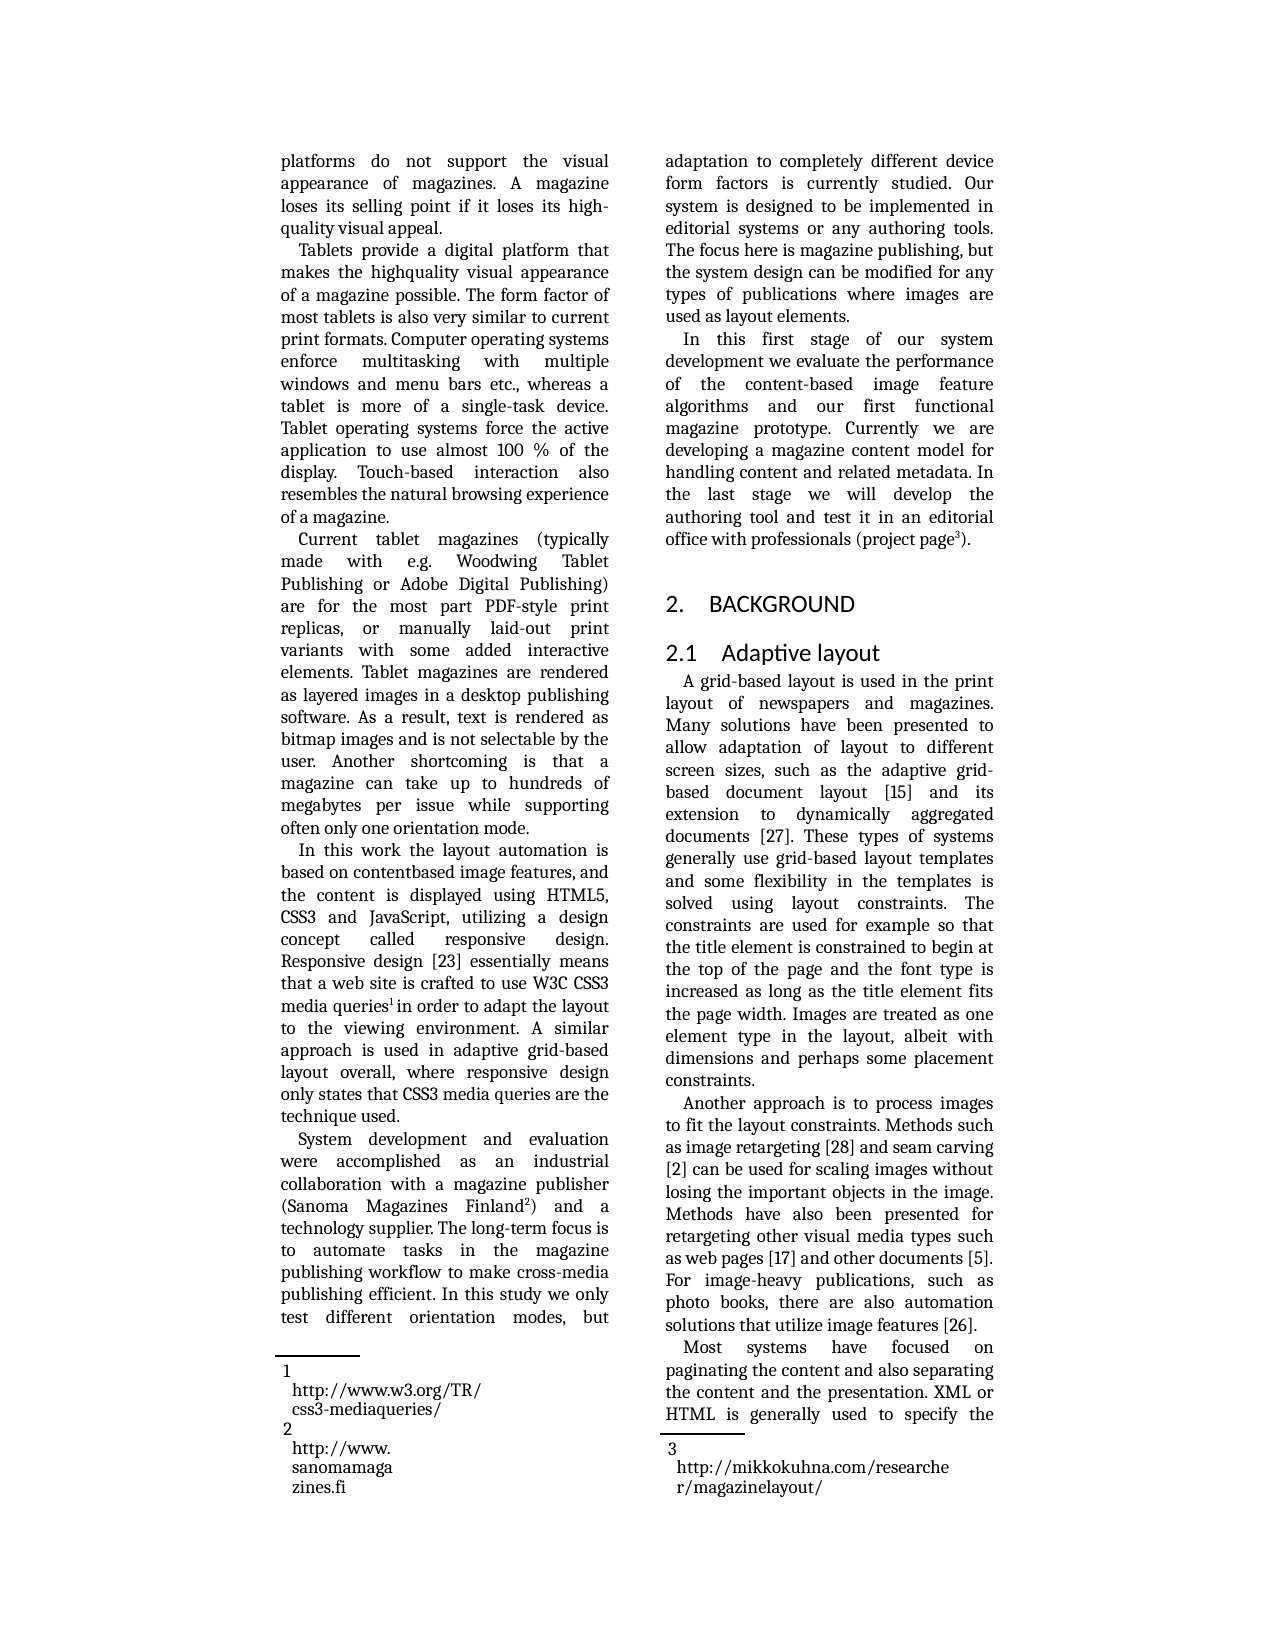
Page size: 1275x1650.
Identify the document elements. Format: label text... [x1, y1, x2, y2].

text A grid-based layout is used in the print layout of newspapers and magazines. Many solutions have been presented to allow adaptation of layout to different screen sizes, such as the adaptive grid-based document layout [15] and its extension to dynamically aggregated documents [27]. These types of systems generally use grid-based layout templates and some flexibility in the templates is solved using layout constraints. The constraints are used for example so that the title element is constrained to begin at the top of the page and the font type is increased as long as the title element fits the page width. Images are treated as one element type in the layout, albeit with dimensions and perhaps some placement constraints. [665, 670, 994, 1091]
text Another approach is to process images to fit the layout constraints. Methods such as image retargeting [28] and seam carving [2] can be used for scaling images without losing the important objects in the image. Methods have also been presented for retargeting other visual media types such as web pages [17] and other documents [5]. For image-heavy publications, such as photo books, there are also automation solutions that utilize image features [26]. [665, 1092, 994, 1336]
text Tablets provide a digital platform that makes the highquality visual appearance of a magazine possible. The form factor of most tablets is also very similar to current print formats. Computer operating systems enforce multitasking with multiple windows and menu bars etc., whereas a tablet is more of a single-task device. Tablet operating systems force the active application to use almost 100 % of the display. Touch-based interaction also resembles the natural browsing experience of a magazine. [281, 240, 609, 528]
subtitle BACKGROUND [665, 588, 995, 618]
text System development and evaluation were accomplished as an industrial collaboration with a magazine publisher (Sanoma Magazines Finland) and a technology supplier. The long-term focus is to automate tasks in the magazine publishing workflow to make cross-media publishing efficient. In this study we only test different orientation modes, but adaptation to completely different device form factors is currently studied. Our system is designed to be implemented in editorial systems or any authoring tools. The focus here is magazine publishing, but the system design can be modified for any types of publications where images are used as layout elements. [281, 1129, 609, 1328]
text In this work the layout automation is based on contentbased image features, and the content is displayed using HTML5, CSS3 and JavaScript, utilizing a design concept called responsive design. Responsive design [23] essentially means that a web site is crafted to use W3C CSS3 media queries in order to adapt the layout to the viewing environment. A similar approach is used in adaptive grid-based layout overall, where responsive design only states that CSS3 media queries are the technique used. [281, 840, 609, 1128]
text In this first stage of our system development we evaluate the performance of the content-based image feature algorithms and our first functional magazine prototype. Currently we are developing a magazine content model for handling content and related metadata. In the last stage we will develop the authoring tool and test it in an editorial office with professionals (project page). [665, 329, 994, 550]
text Current tablet magazines (typically made with e.g. Woodwing Tablet Publishing or Adobe Digital Publishing) are for the most part PDF-style print replicas, or manually laid-out print variants with some added interactive elements. Tablet magazines are rendered as layered images in a desktop publishing software. As a result, text is rendered as bitmap images and is not selectable by the user. Another shortcoming is that a magazine can take up to hundreds of megabytes per issue while supporting often only one orientation mode. [281, 529, 609, 839]
subtitle Adaptive layout [665, 637, 995, 668]
text System development and evaluation were accomplished as an industrial collaboration with a magazine publisher (Sanoma Magazines Finland) and a technology supplier. The long-term focus is to automate tasks in the magazine publishing workflow to make cross-media publishing efficient. In this study we only test different orientation modes, but adaptation to completely different device form factors is currently studied. Our system is designed to be implemented in editorial systems or any authoring tools. The focus here is magazine publishing, but the system design can be modified for any types of publications where images are used as layout elements. [665, 151, 994, 328]
